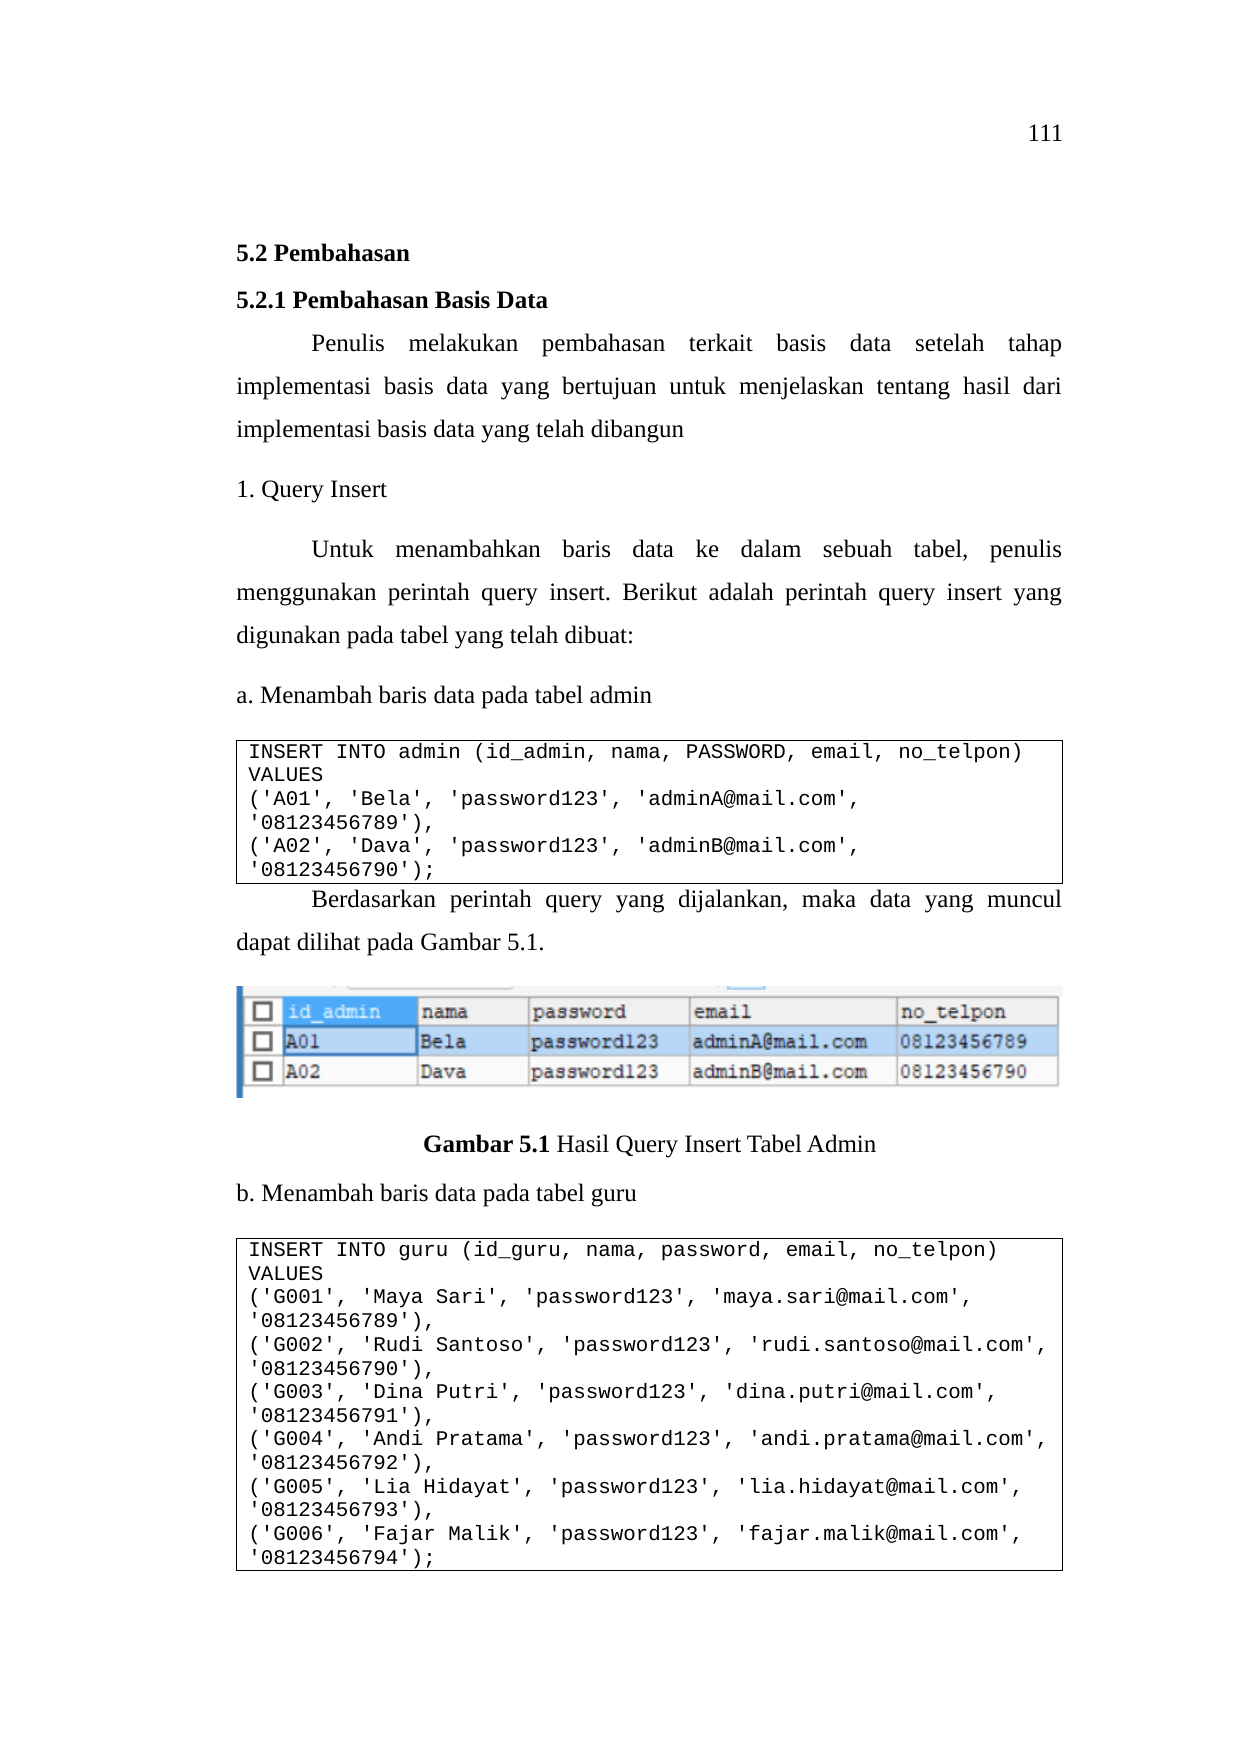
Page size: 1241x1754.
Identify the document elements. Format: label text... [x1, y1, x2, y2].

text Untuk menambahkan baris data ke dalam sebuah tabel, penulis menggunakan perintah query insert. Berikut adalah perintah query insert yang digunakan pada tabel yang telah dibuat: [236, 534, 1063, 649]
text a. Menambah baris data pada tabel admin [236, 680, 1063, 709]
picture [236, 986, 1063, 1098]
text Berdasarkan perintah query yang dijalankan, maka data yang muncul dapat dilihat pada Gambar 5.1. [236, 884, 1063, 956]
text b. Menambah baris data pada tabel guru [236, 1178, 1063, 1207]
subtitle 5.2.1 Pembahasan Basis Data [236, 285, 1063, 314]
table_header INSERT INTO guru (id_guru, nama, password, email, no_telpon) VALUES ('G001', 'Maya Sari', 'password123', 'maya.sari@mail.com', '08123456789'), ('G002', 'Rudi Santoso', 'password123', 'rudi.santoso@mail.com', '08123456790'), ('G003', 'Dina Putri', 'password123', 'dina.putri@mail.com', '08123456791'), ('G004', 'Andi Pratama', 'password123', 'andi.pratama@mail.com', '08123456792'), ('G005', 'Lia Hidayat', 'password123', 'lia.hidayat@mail.com', '08123456793'), ('G006', 'Fajar Malik', 'password123', 'fajar.malik@mail.com', '08123456794'); [237, 1239, 1062, 1570]
table_header INSERT INTO admin (id_admin, nama, PASSWORD, email, no_telpon) VALUES ('A01', 'Bela', 'password123', 'adminA@mail.com', '08123456789'), ('A02', 'Dava', 'password123', 'adminB@mail.com', '08123456790'); [237, 741, 1062, 883]
text Penulis melakukan pembahasan terkait basis data setelah tahap implementasi basis data yang bertujuan untuk menjelaskan tentang hasil dari implementasi basis data yang telah dibangun [236, 328, 1063, 443]
text Gambar 5.1 Hasil Query Insert Tabel Admin [236, 1129, 1063, 1158]
subtitle 5.2 Pembahasan [236, 238, 1063, 266]
text 1. Query Insert [236, 474, 1063, 503]
